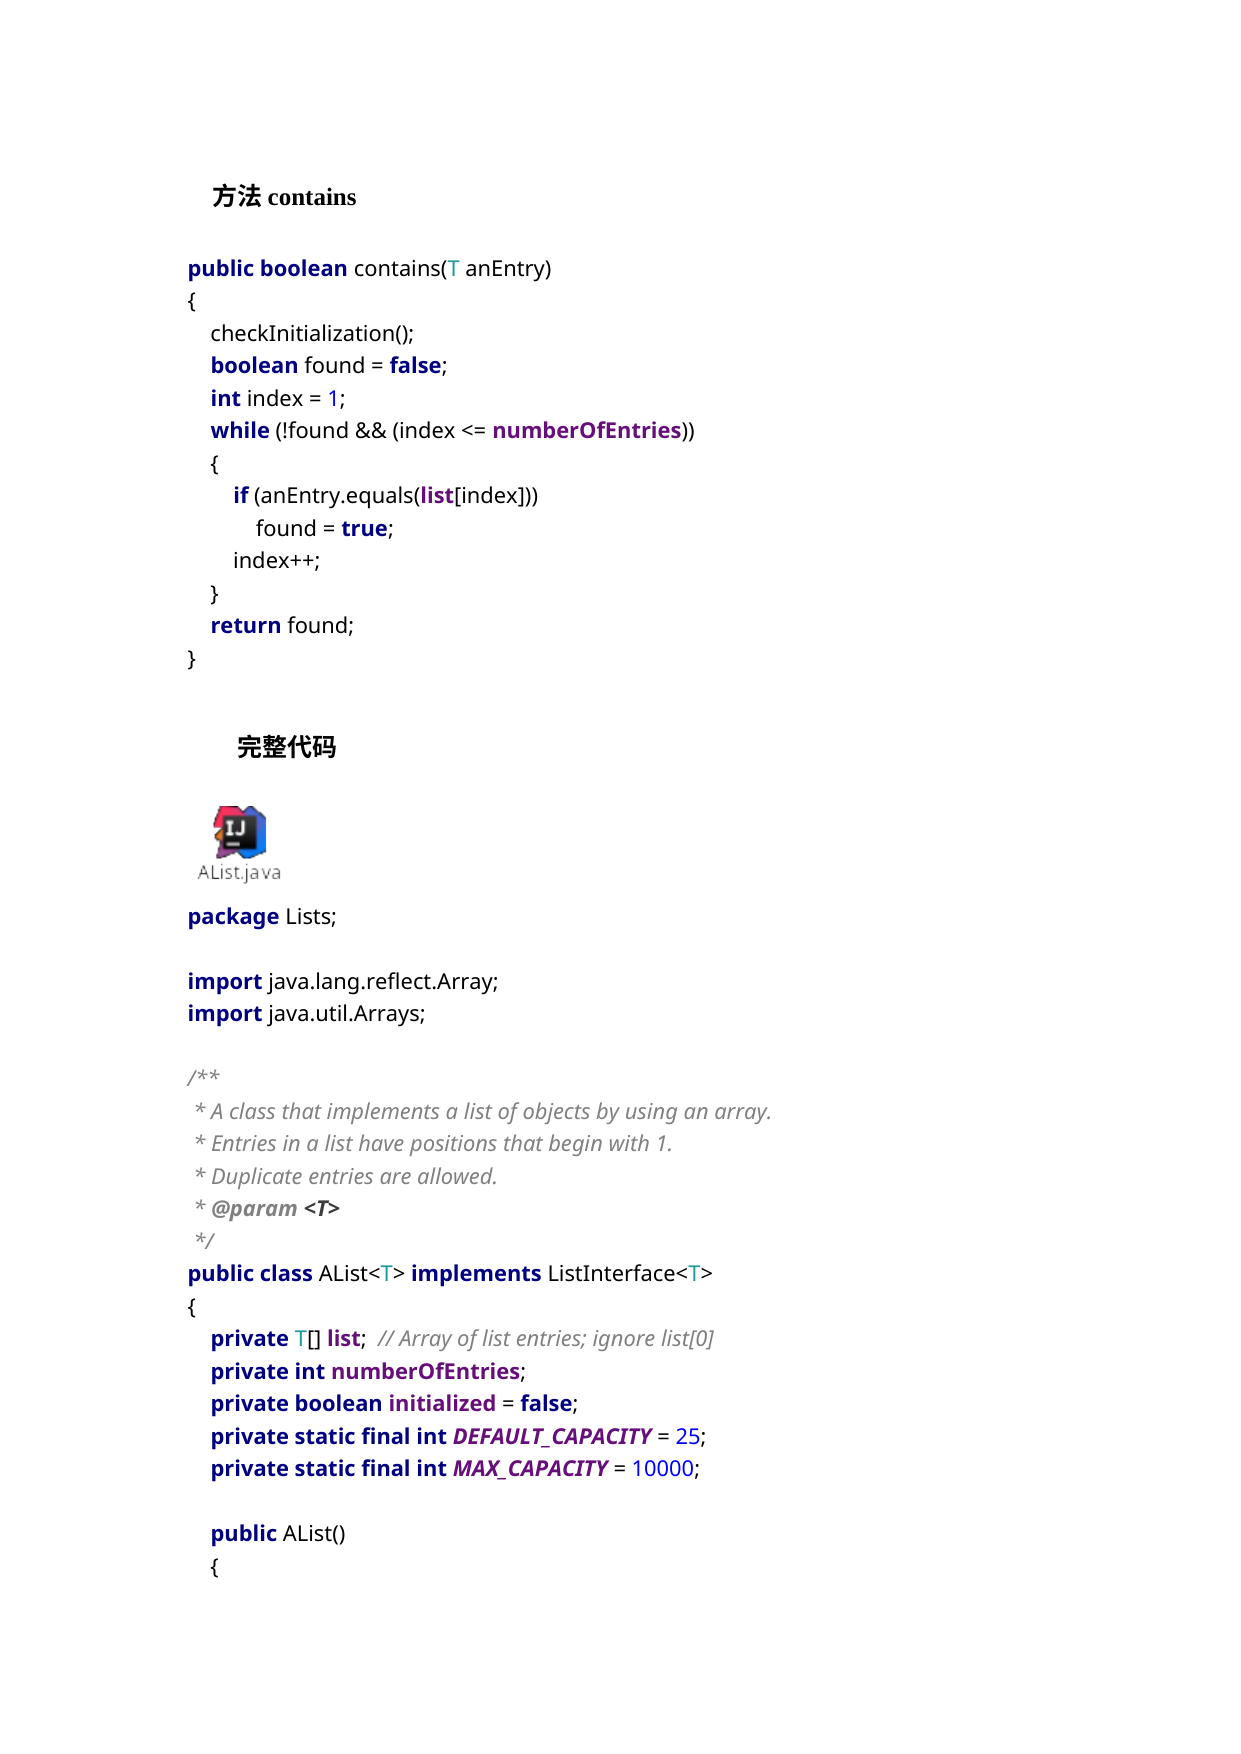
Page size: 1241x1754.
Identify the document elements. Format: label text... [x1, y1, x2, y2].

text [187, 899, 1053, 1582]
subtitle 完整代码 [187, 713, 1053, 778]
text public boolean contains(T anEntry) { checkInitialization(); boolean found = false; int index = 1; while (!found && (index <= numberOfEntries)) { if (anEntry.equals(list[index])) found = true; index++; } return found; } [187, 251, 1053, 674]
subtitle 方法contains [187, 162, 1053, 227]
